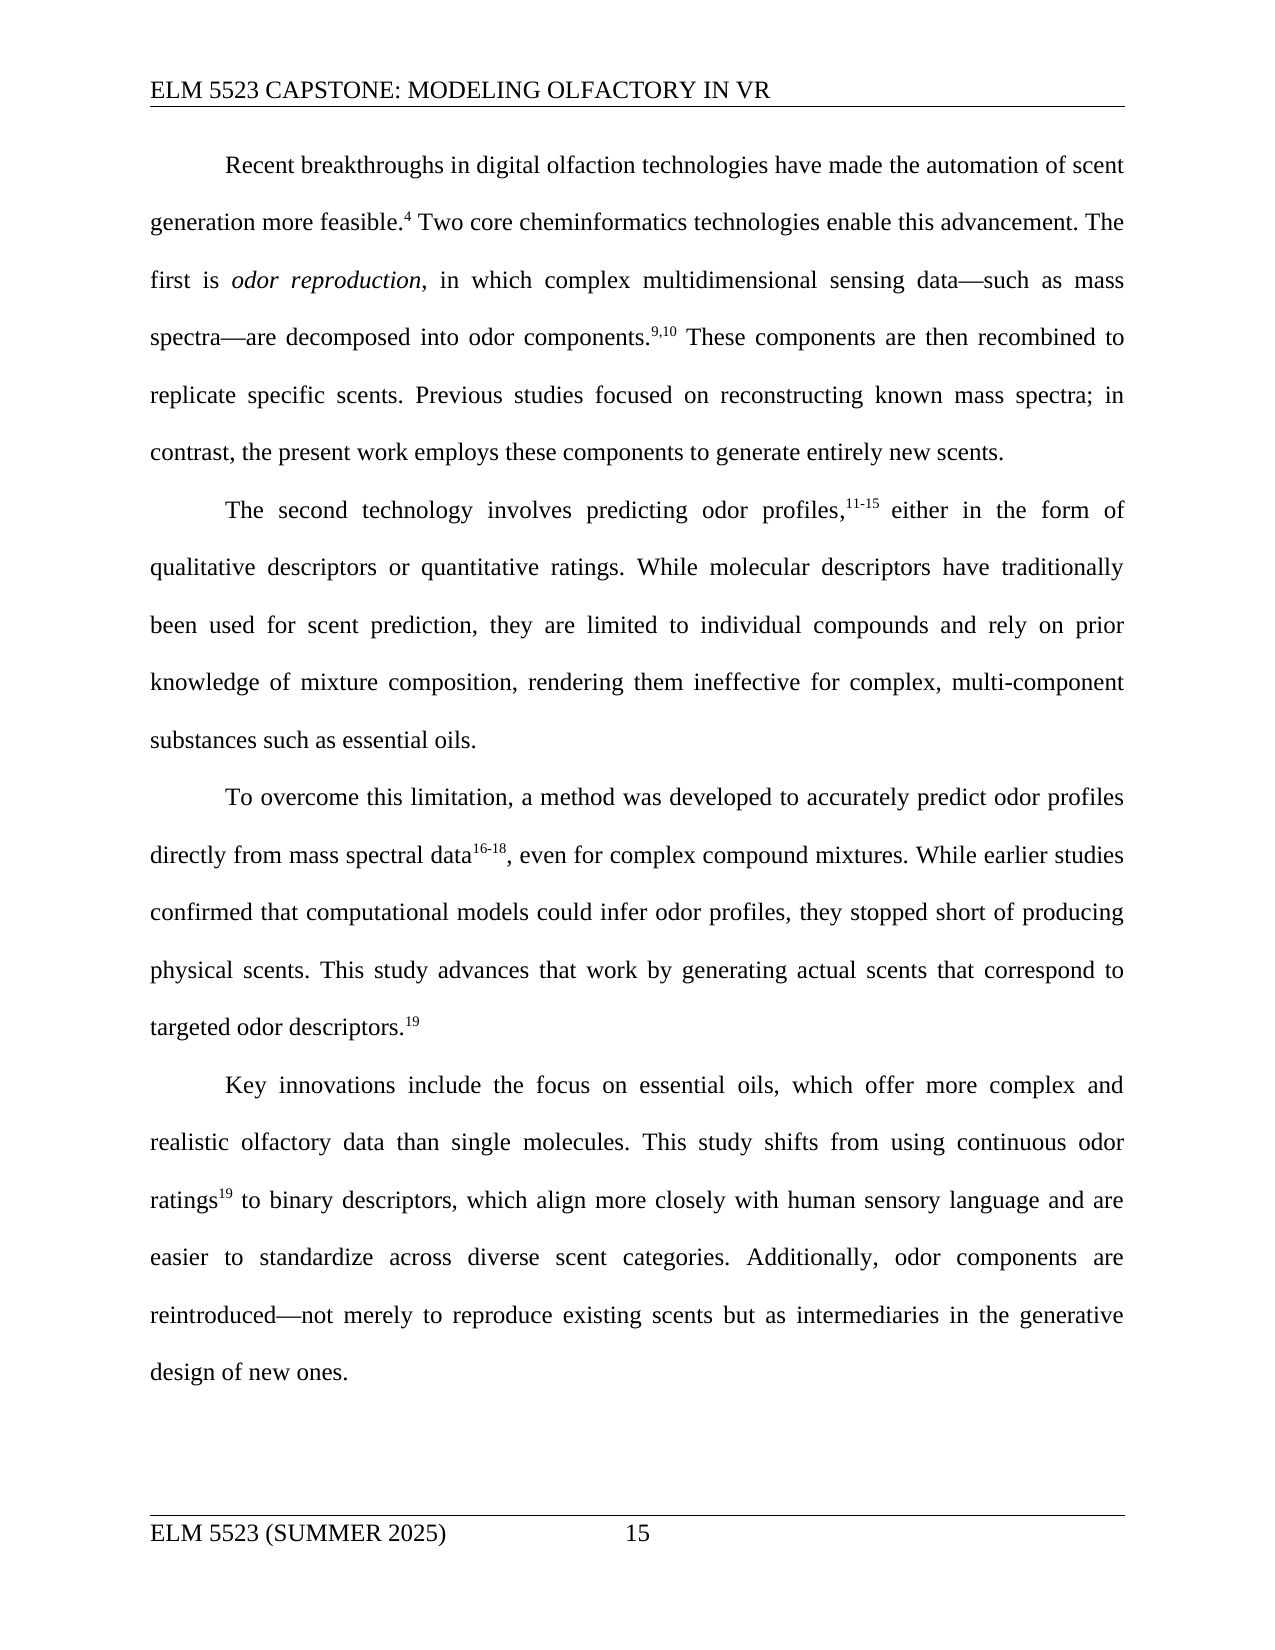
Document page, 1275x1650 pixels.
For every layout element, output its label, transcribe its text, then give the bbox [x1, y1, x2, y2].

text Recent breakthroughs in digital olfaction technologies have made the automation of scent generation more feasible.4 Two core cheminformatics technologies enable this advancement. The first is odor reproduction, in which complex multidimensional sensing data—such as mass spectra—are decomposed into odor components.9,10 These components are then recombined to replicate specific scents. Previous studies focused on reconstructing known mass spectra; in contrast, the present work employs these components to generate entirely new scents. [150, 150, 1125, 466]
text Key innovations include the focus on essential oils, which offer more complex and realistic olfactory data than single molecules. This study shifts from using continuous odor ratings19 to binary descriptors, which align more closely with human sensory language and are easier to standardize across diverse scent categories. Additionally, odor components are reintroduced—not merely to reproduce existing scents but as intermediaries in the generative design of new ones. [150, 1070, 1125, 1386]
text To overcome this limitation, a method was developed to accurately predict odor profiles directly from mass spectral data16-18, even for complex compound mixtures. While earlier studies confirmed that computational models could infer odor profiles, they stopped short of producing physical scents. This study advances that work by generating actual scents that correspond to targeted odor descriptors.19 [150, 782, 1125, 1041]
text The second technology involves predicting odor profiles,11-15 either in the form of qualitative descriptors or quantitative ratings. While molecular descriptors have traditionally been used for scent prediction, they are limited to individual compounds and rely on prior knowledge of mixture composition, rendering them ineffective for complex, multi-component substances such as essential oils. [150, 495, 1125, 754]
